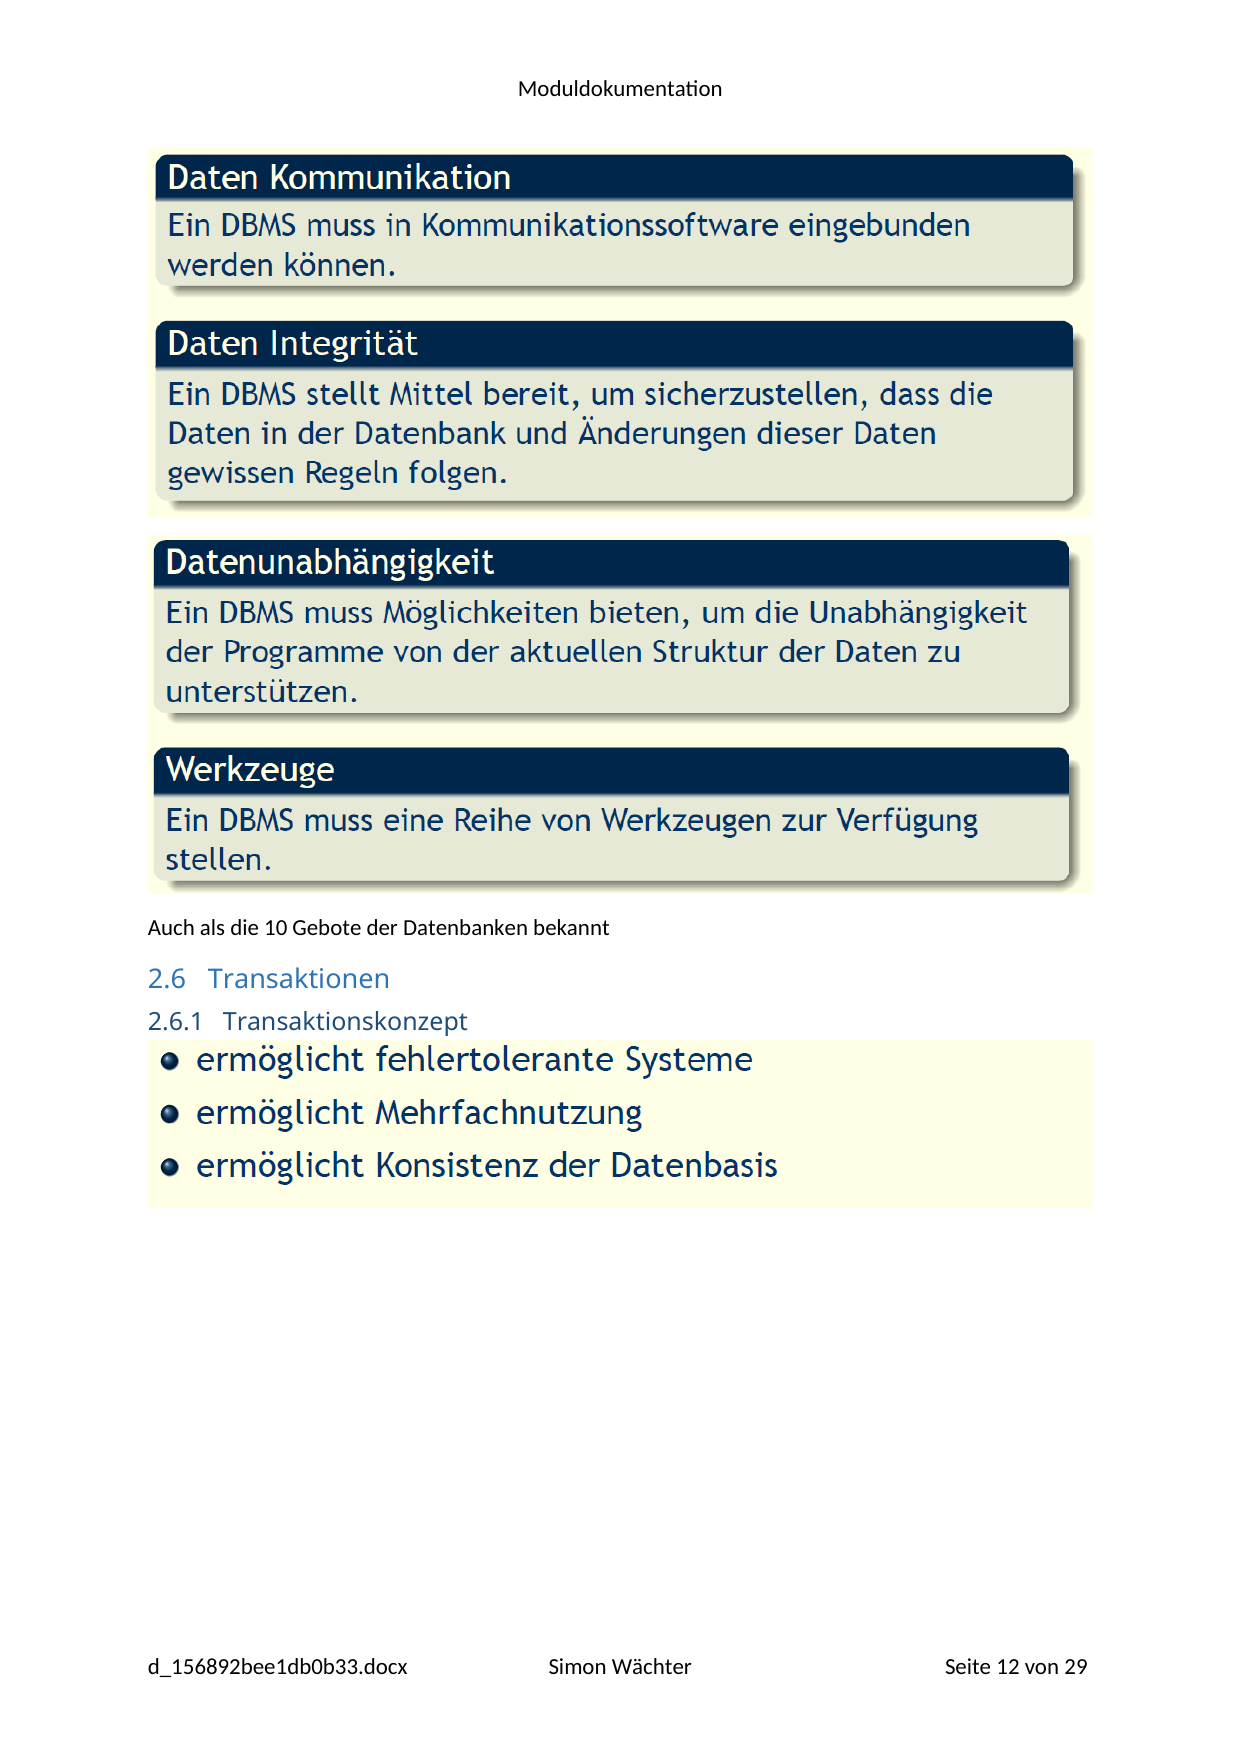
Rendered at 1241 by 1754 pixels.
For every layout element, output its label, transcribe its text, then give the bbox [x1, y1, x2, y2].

picture [147, 147, 1093, 517]
text Auch als die 10 Gebote der Datenbanken bekannt [148, 913, 1093, 941]
subtitle Transaktionen [148, 959, 1093, 996]
picture [147, 1040, 1093, 1208]
picture [147, 535, 1093, 894]
subtitle Transaktionskonzept [148, 1003, 1093, 1038]
